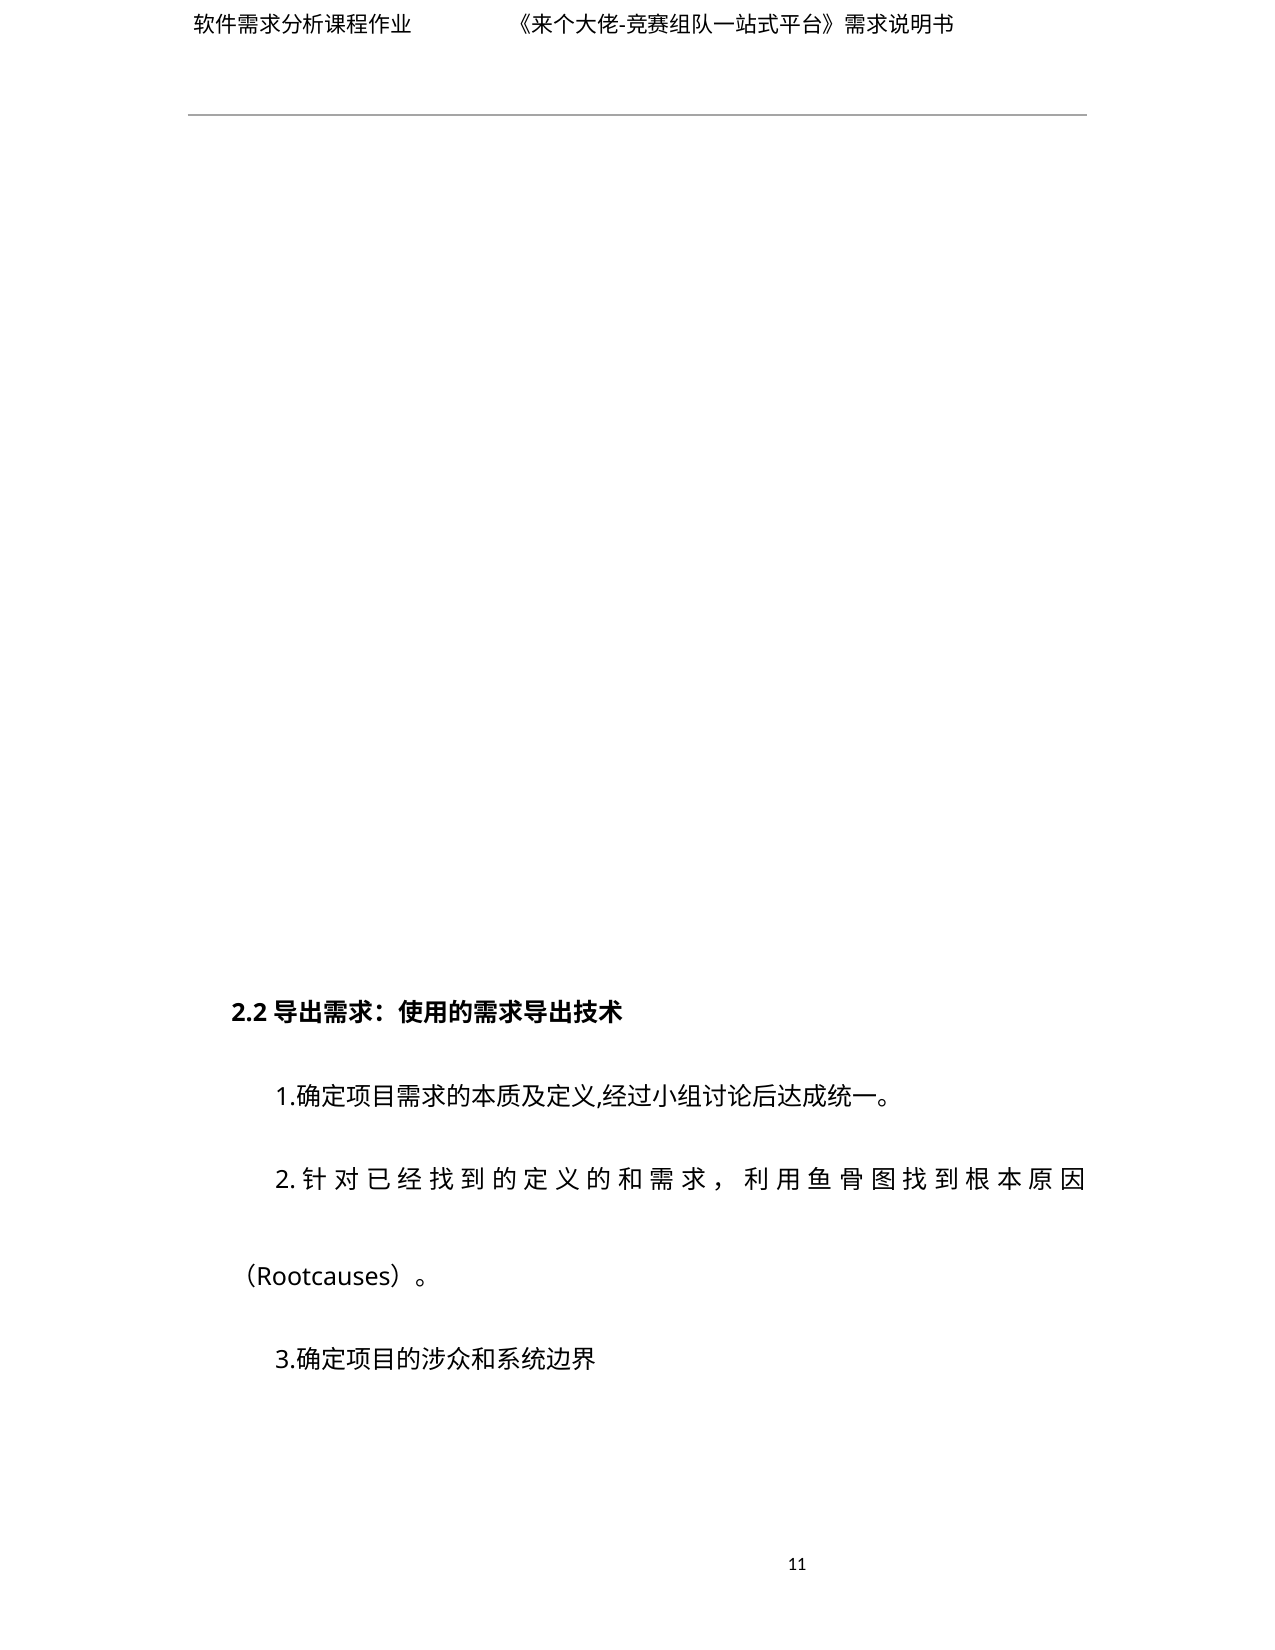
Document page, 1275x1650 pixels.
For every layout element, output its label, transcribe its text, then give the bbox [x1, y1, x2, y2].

list 1.确定项目需求的本质及定义,经过小组讨论后达成统一。 [231, 1062, 1087, 1127]
list 2.2 导出需求：使用的需求导出技术 [187, 978, 1087, 1043]
list 3.确定项目的涉众和系统边界 [231, 1325, 1087, 1390]
list 2.针对已经找到的定义的和需求，利用鱼骨图找到根本原因（Rootcauses）。 [231, 1145, 1087, 1307]
